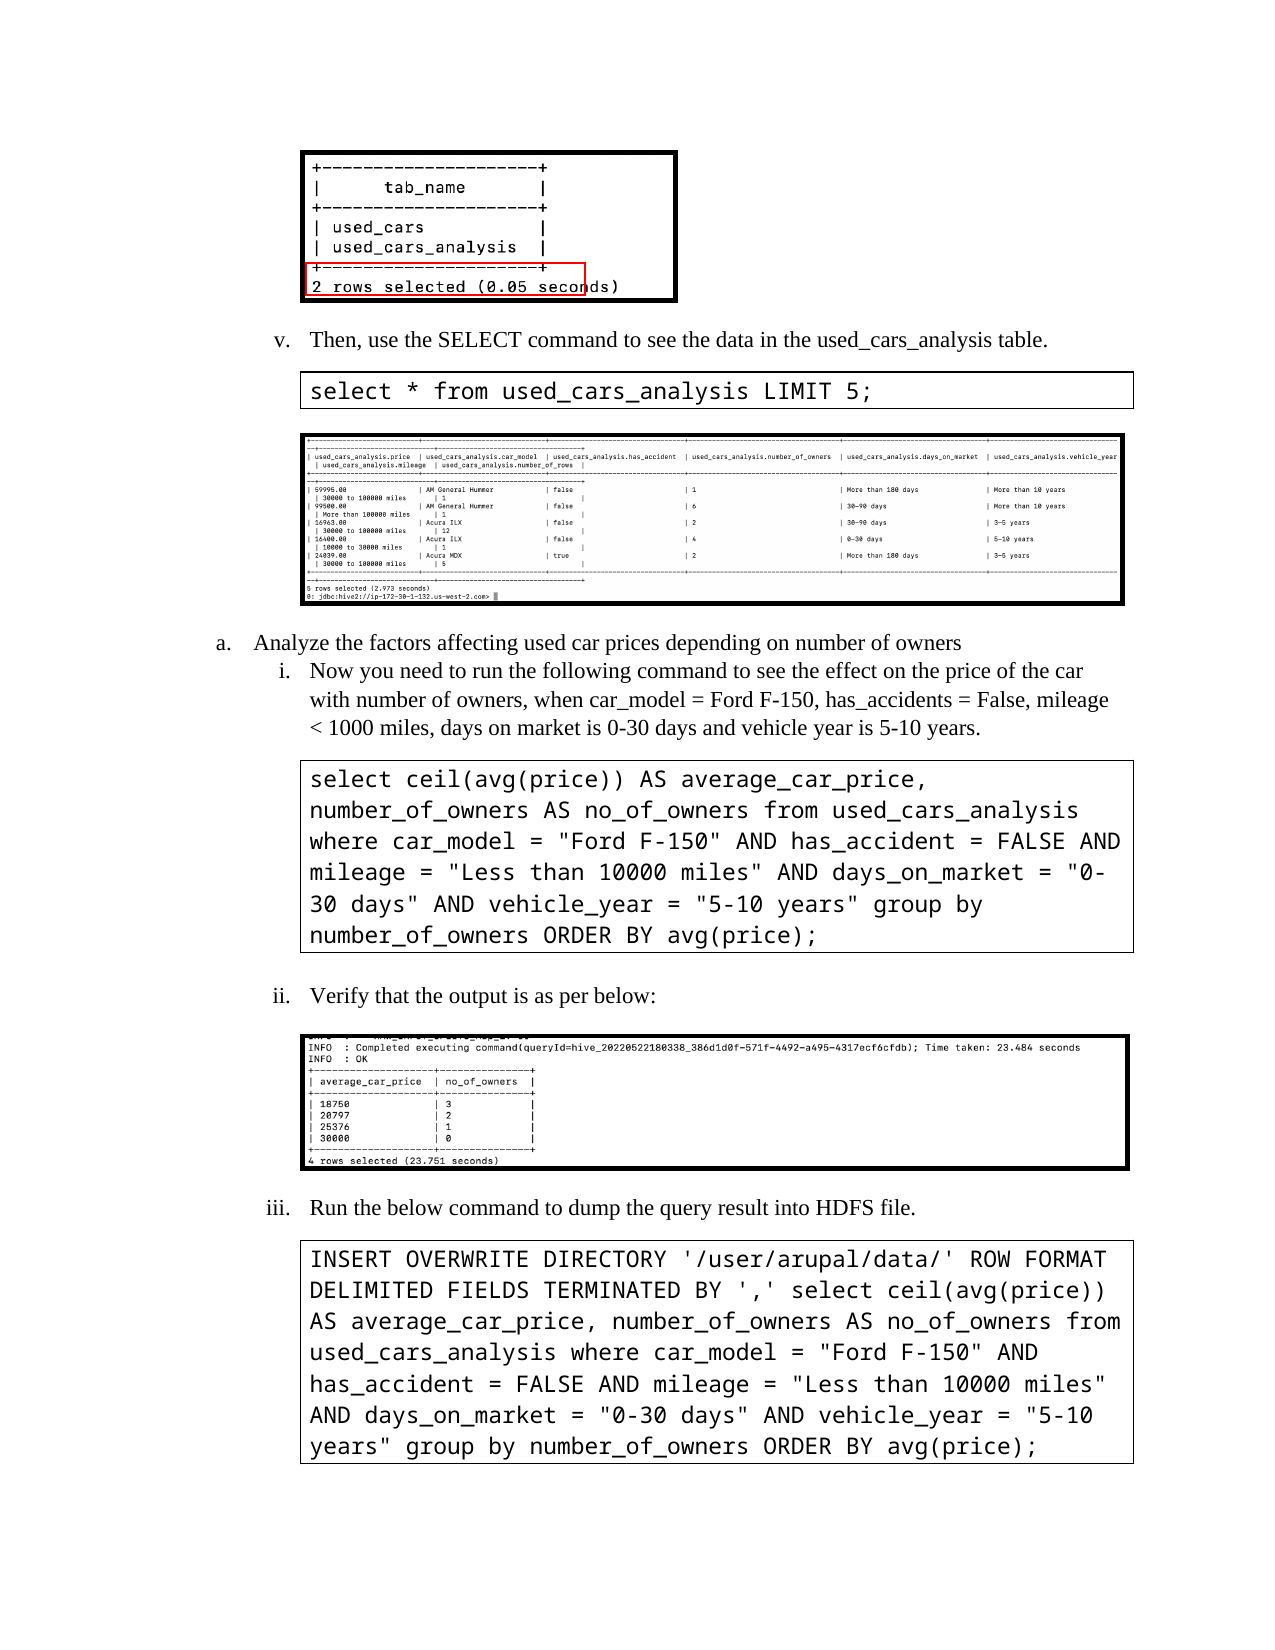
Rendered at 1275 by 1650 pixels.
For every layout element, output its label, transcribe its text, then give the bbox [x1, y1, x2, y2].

picture [305, 155, 673, 298]
list Verify that the output is as per below: [291, 982, 1125, 1008]
list Run the below command to dump the query result into HDFS file. [291, 1194, 1125, 1221]
picture [307, 264, 584, 294]
text select * from used_cars_analysis LIMIT 5; [301, 373, 1133, 408]
picture [305, 1038, 1125, 1166]
picture [305, 437, 1120, 601]
text select ceil(avg(price)) AS average_car_price, number_of_owners AS no_of_owners from used_cars_analysis where car_model = "Ford F-150" AND has_accident = FALSE AND mileage = "Less than 10000 miles" AND days_on_market = "0-30 days" AND vehicle_year = "5-10 years" group by number_of_owners ORDER BY avg(price); [301, 761, 1133, 952]
list Now you need to run the following command to see the effect on the price of the car with number of owners, when car_model = Ford F-150, has_accidents = False, mileage < 1000 miles, days on market is 0-30 days and vehicle year is 5-10 years. [291, 657, 1125, 741]
list Analyze the factors affecting used car prices depending on number of owners [216, 629, 1125, 655]
list Then, use the SELECT command to see the data in the used_cars_analysis table. [291, 326, 1125, 353]
text INSERT OVERWRITE DIRECTORY '/user/arupal/data/' ROW FORMAT DELIMITED FIELDS TERMINATED BY ',' select ceil(avg(price)) AS average_car_price, number_of_owners AS no_of_owners from used_cars_analysis where car_model = "Ford F-150" AND has_accident = FALSE AND mileage = "Less than 10000 miles" AND days_on_market = "0-30 days" AND vehicle_year = "5-10 years" group by number_of_owners ORDER BY avg(price); [301, 1241, 1133, 1463]
